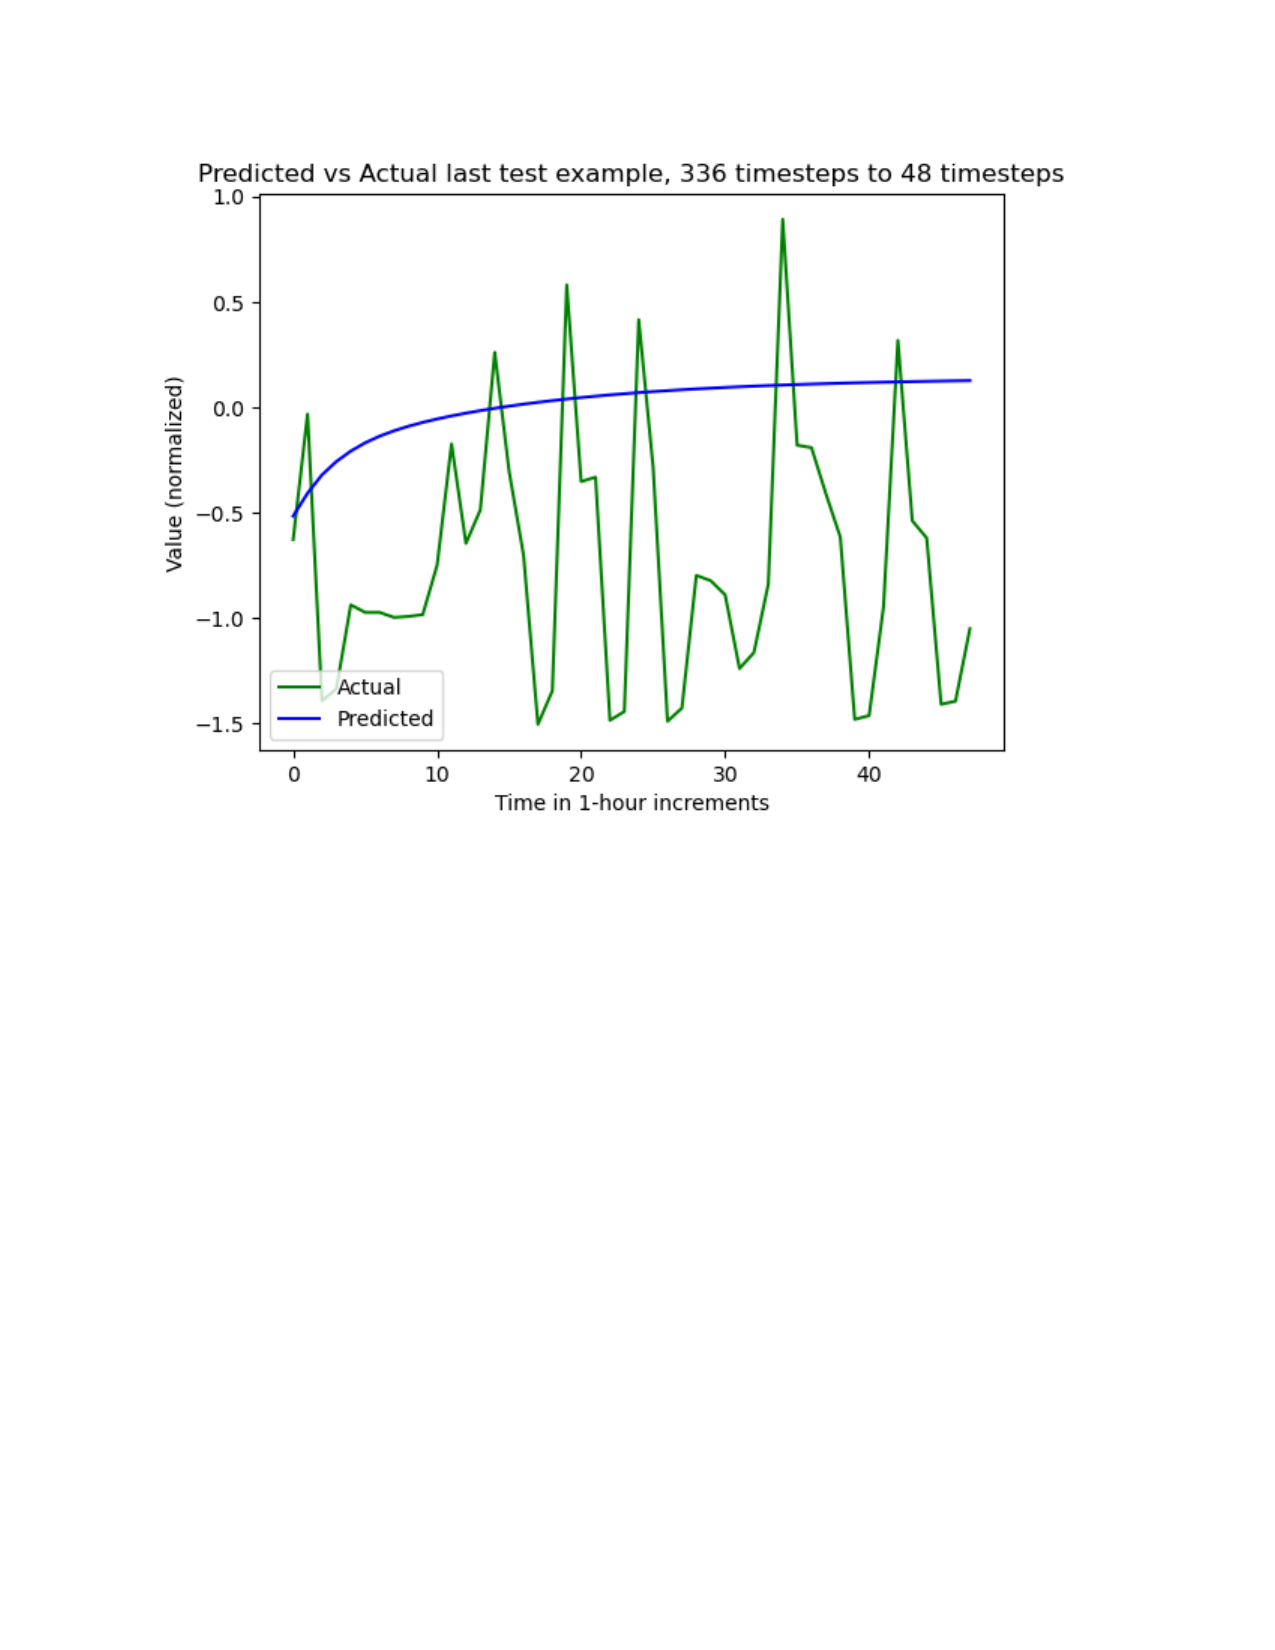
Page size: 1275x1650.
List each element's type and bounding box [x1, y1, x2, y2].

picture [150, 150, 1079, 830]
